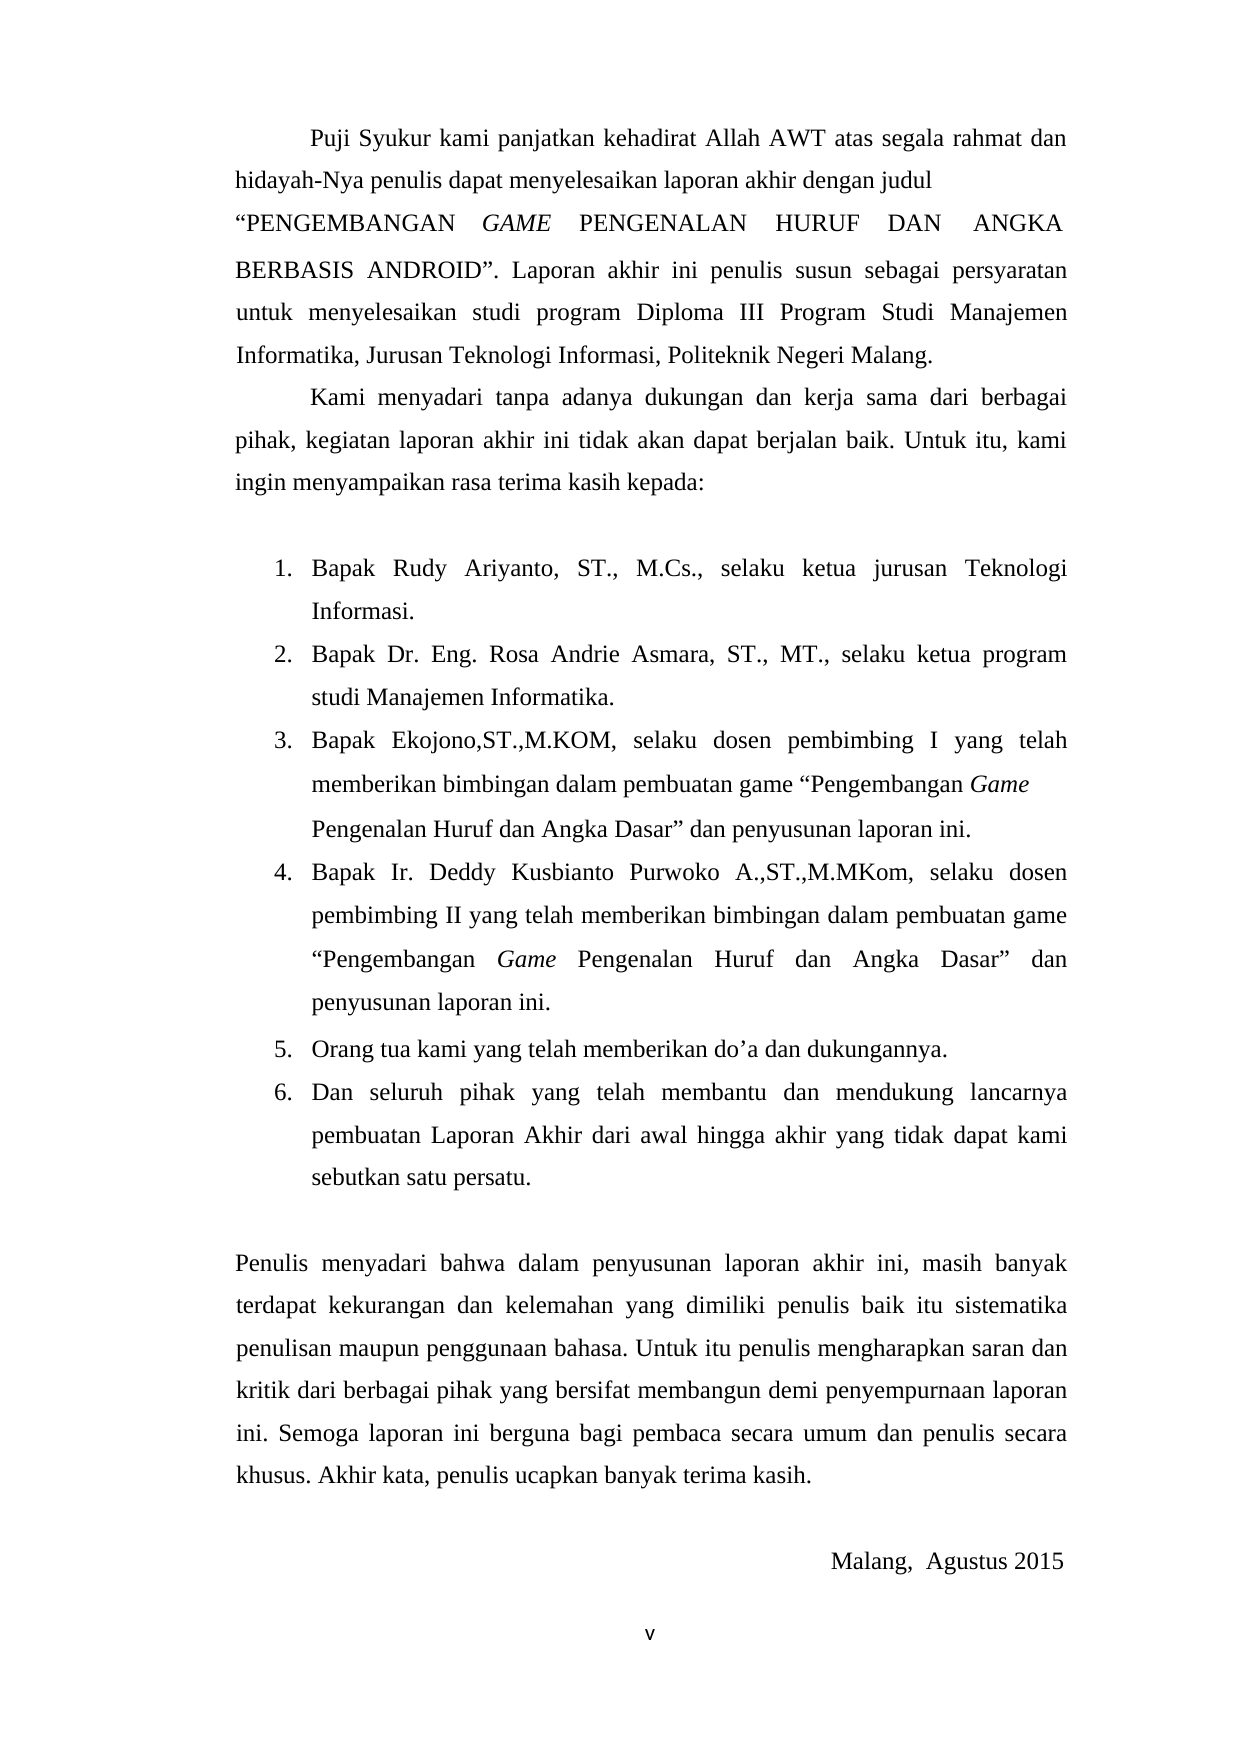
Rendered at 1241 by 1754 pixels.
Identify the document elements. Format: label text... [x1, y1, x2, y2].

text Penulis menyadari bahwa dalam penyusunan laporan akhir ini, masih banyak terdapat kekurangan dan kelemahan yang dimiliki penulis baik itu sistematika penulisan maupun penggunaan bahasa. Untuk itu penulis mengharapkan saran dan kritik dari berbagai pihak yang bersifat membangun demi penyempurnaan laporan ini. Semoga laporan ini berguna bagi pembaca secara umum dan penulis secara khusus. Akhir kata, penulis ucapkan banyak terima kasih. [235, 1248, 1068, 1489]
text Kami menyadari tanpa adanya dukungan dan kerja sama dari berbagai pihak, kegiatan laporan akhir ini tidak akan dapat berjalan baik. Untuk itu, kami ingin menyampaikan rasa terima kasih kepada: [235, 382, 1068, 496]
list Bapak Rudy Ariyanto, ST., M.Cs., selaku ketua jurusan Teknologi Informasi. [274, 553, 1068, 624]
text Puji Syukur kami panjatkan kehadirat Allah AWT atas segala rahmat dan hidayah-Nya penulis dapat menyelesaikan laporan akhir dengan judul [235, 123, 1068, 194]
text Pengenalan Huruf dan Angka Dasar” dan penyusunan laporan ini. [273, 814, 1010, 843]
list Orang tua kami yang telah memberikan do’a dan dukungannya. [274, 1034, 1068, 1063]
list Bapak Dr. Eng. Rosa Andrie Asmara, ST., MT., selaku ketua program studi Manajemen Informatika. [274, 639, 1068, 710]
text “PENGEMBANGAN GAME PENGENALAN HURUF DAN ANGKA [235, 208, 1069, 237]
list Dan seluruh pihak yang telah membantu dan mendukung lancarnya pembuatan Laporan Akhir dari awal hingga akhir yang tidak dapat kami sebutkan satu persatu. [274, 1077, 1068, 1191]
text Malang, Agustus 2015 [236, 1546, 1064, 1575]
list Bapak Ekojono,ST.,M.KOM, selaku dosen pembimbing I yang telah memberikan bimbingan dalam pembuatan game “Pengembangan Game [274, 725, 1068, 798]
list Bapak Ir. Deddy Kusbianto Purwoko A.,ST.,M.MKom, selaku dosen pembimbing II yang telah memberikan bimbingan dalam pembuatan game “Pengembangan Game Pengenalan Huruf dan Angka Dasar” dan penyusunan laporan ini. [274, 857, 1068, 1016]
text BERBASIS ANDROID”. Laporan akhir ini penulis susun sebagai persyaratan untuk menyelesaikan studi program Diploma III Program Studi Manajemen Informatika, Jurusan Teknologi Informasi, Politeknik Negeri Malang. [235, 255, 1068, 368]
